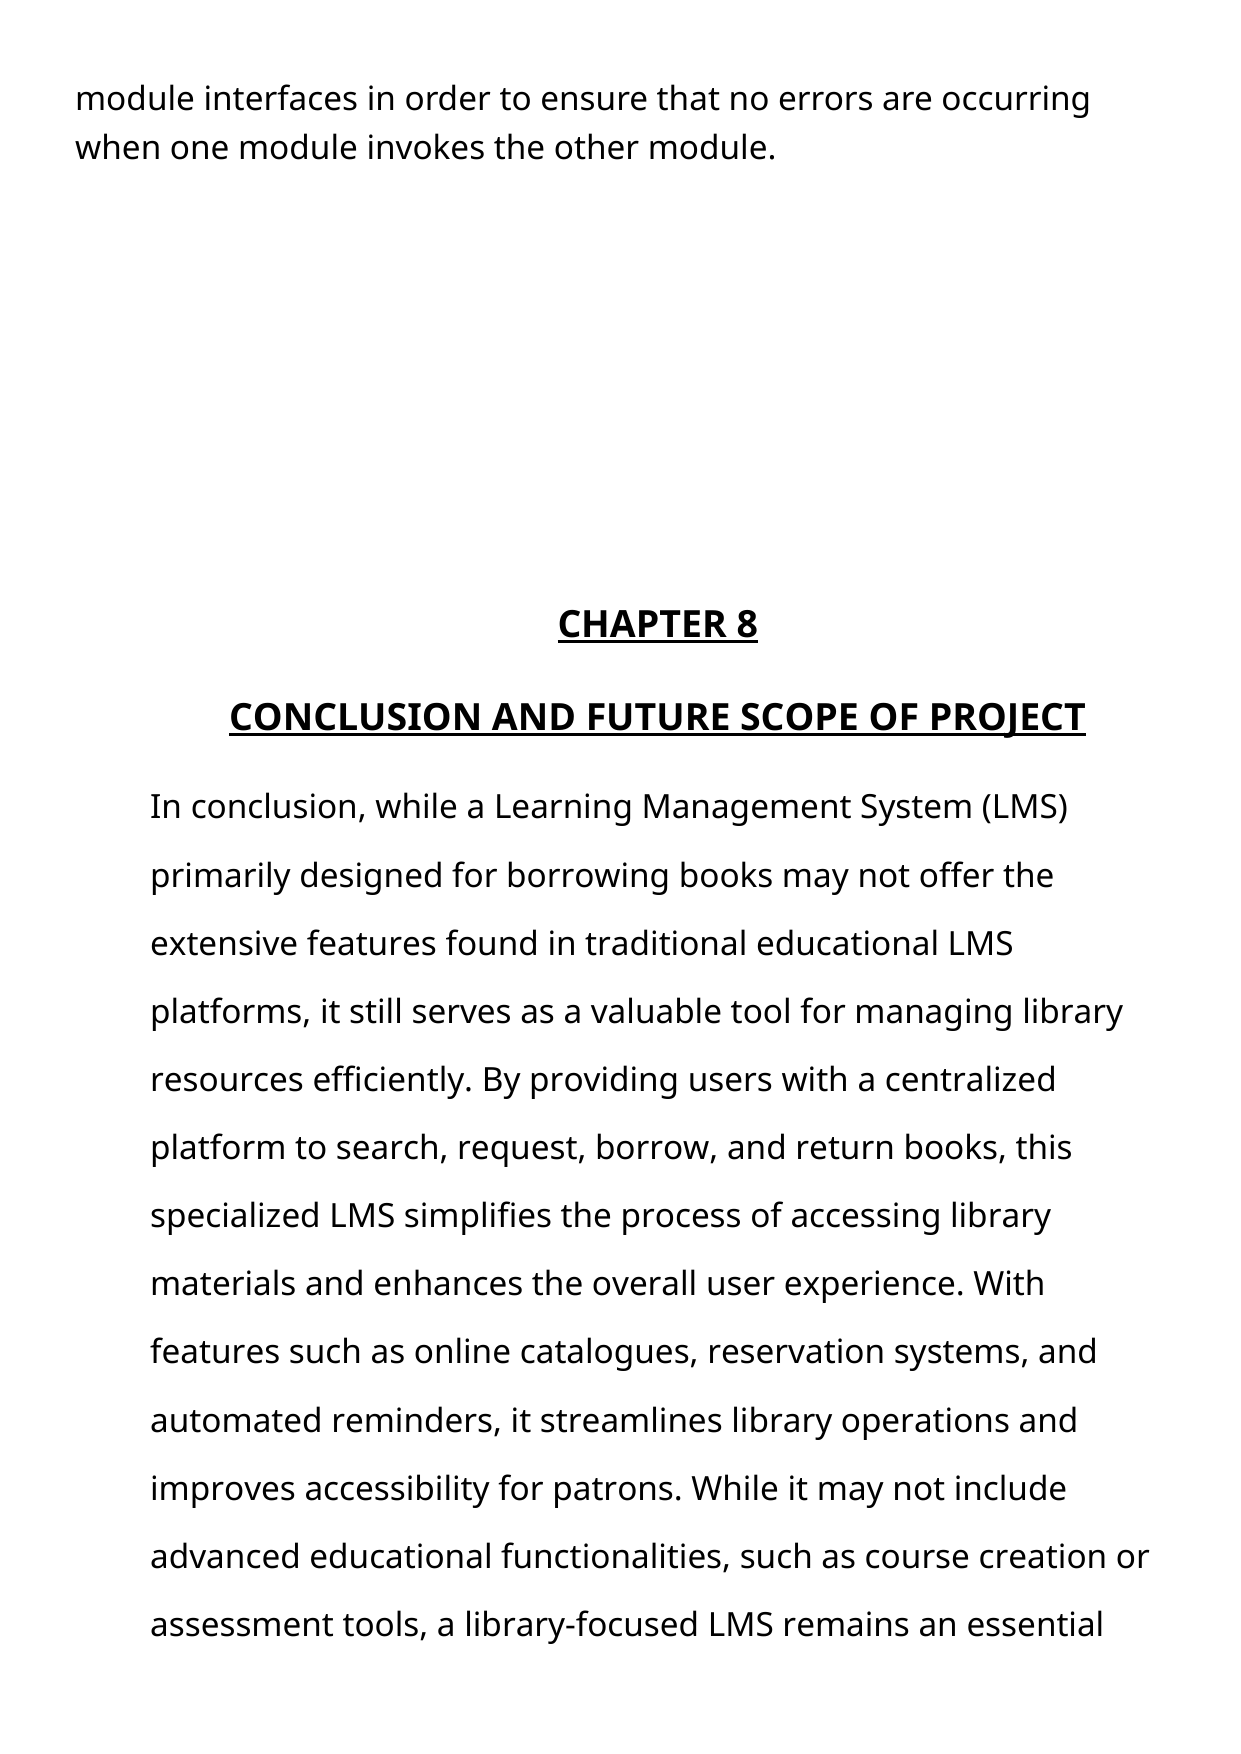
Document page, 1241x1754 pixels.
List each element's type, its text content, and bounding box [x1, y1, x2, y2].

text CONCLUSION AND FUTURE SCOPE OF PROJECT [150, 690, 1165, 741]
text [75, 75, 1165, 169]
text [150, 783, 1165, 1646]
text CHAPTER 8 [150, 597, 1165, 648]
